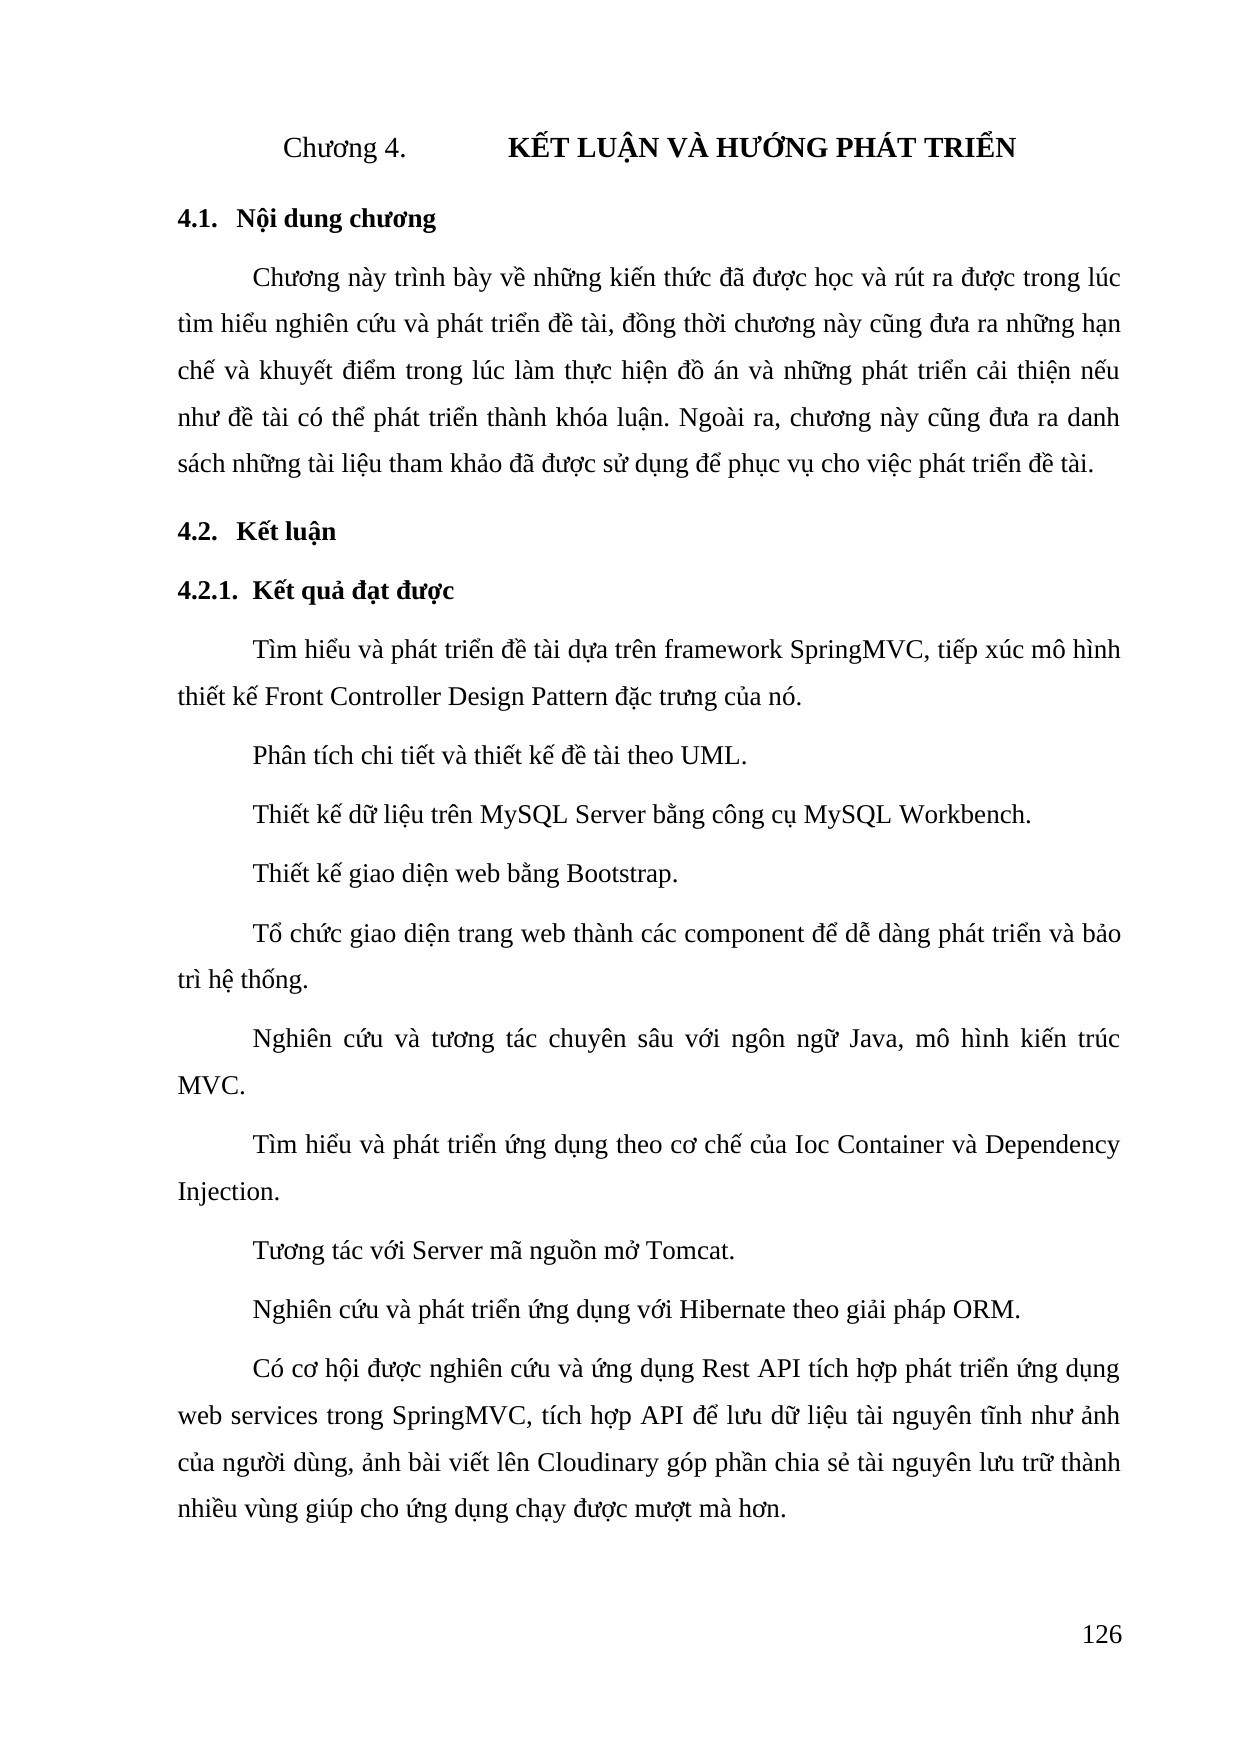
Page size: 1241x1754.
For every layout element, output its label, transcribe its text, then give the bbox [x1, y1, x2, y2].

text Tương tác với Server mã nguồn mở Tomcat. [177, 1234, 1122, 1265]
subtitle Kết quả đạt được [177, 574, 1122, 605]
subtitle KẾT LUẬN VÀ HƯỚNG PHÁT TRIỂN [177, 131, 1122, 164]
text Thiết kế giao diện web bằng Bootstrap. [177, 858, 1122, 889]
text Phân tích chi tiết và thiết kế đề tài theo UML. [177, 739, 1122, 770]
text Thiết kế dữ liệu trên MySQL Server bằng công cụ MySQL Workbench. [177, 798, 1122, 829]
text Nghiên cứu và tương tác chuyên sâu với ngôn ngữ Java, mô hình kiến trúc MVC. [177, 1023, 1122, 1100]
text Tìm hiểu và phát triển đề tài dựa trên framework SpringMVC, tiếp xúc mô hình thiết kế Front Controller Design Pattern đặc trưng của nó. [177, 633, 1122, 711]
subtitle Kết luận [177, 515, 1122, 546]
text Nghiên cứu và phát triển ứng dụng với Hibernate theo giải pháp ORM. [177, 1293, 1122, 1324]
subtitle Nội dung chương [177, 202, 1122, 233]
text Tổ chức giao diện trang web thành các component để dễ dàng phát triển và bảo trì hệ thống. [177, 917, 1122, 994]
text Tìm hiểu và phát triển ứng dụng theo cơ chế của Ioc Container và Dependency Injection. [177, 1128, 1122, 1206]
text Có cơ hội được nghiên cứu và ứng dụng Rest API tích hợp phát triển ứng dụng web services trong SpringMVC, tích hợp API để lưu dữ liệu tài nguyên tĩnh như ảnh của người dùng, ảnh bài viết lên Cloudinary góp phần chia sẻ tài nguyên lưu trữ thành nhiều vùng giúp cho ứng dụng chạy được mượt mà hơn. [177, 1353, 1122, 1524]
text Chương này trình bày về những kiến thức đã được học và rút ra được trong lúc tìm hiểu nghiên cứu và phát triển đề tài, đồng thời chương này cũng đưa ra những hạn chế và khuyết điểm trong lúc làm thực hiện đồ án và những phát triển cải thiện nếu như đề tài có thể phát triển thành khóa luận. Ngoài ra, chương này cũng đưa ra danh sách những tài liệu tham khảo đã được sử dụng để phục vụ cho việc phát triển đề tài. [177, 261, 1122, 479]
